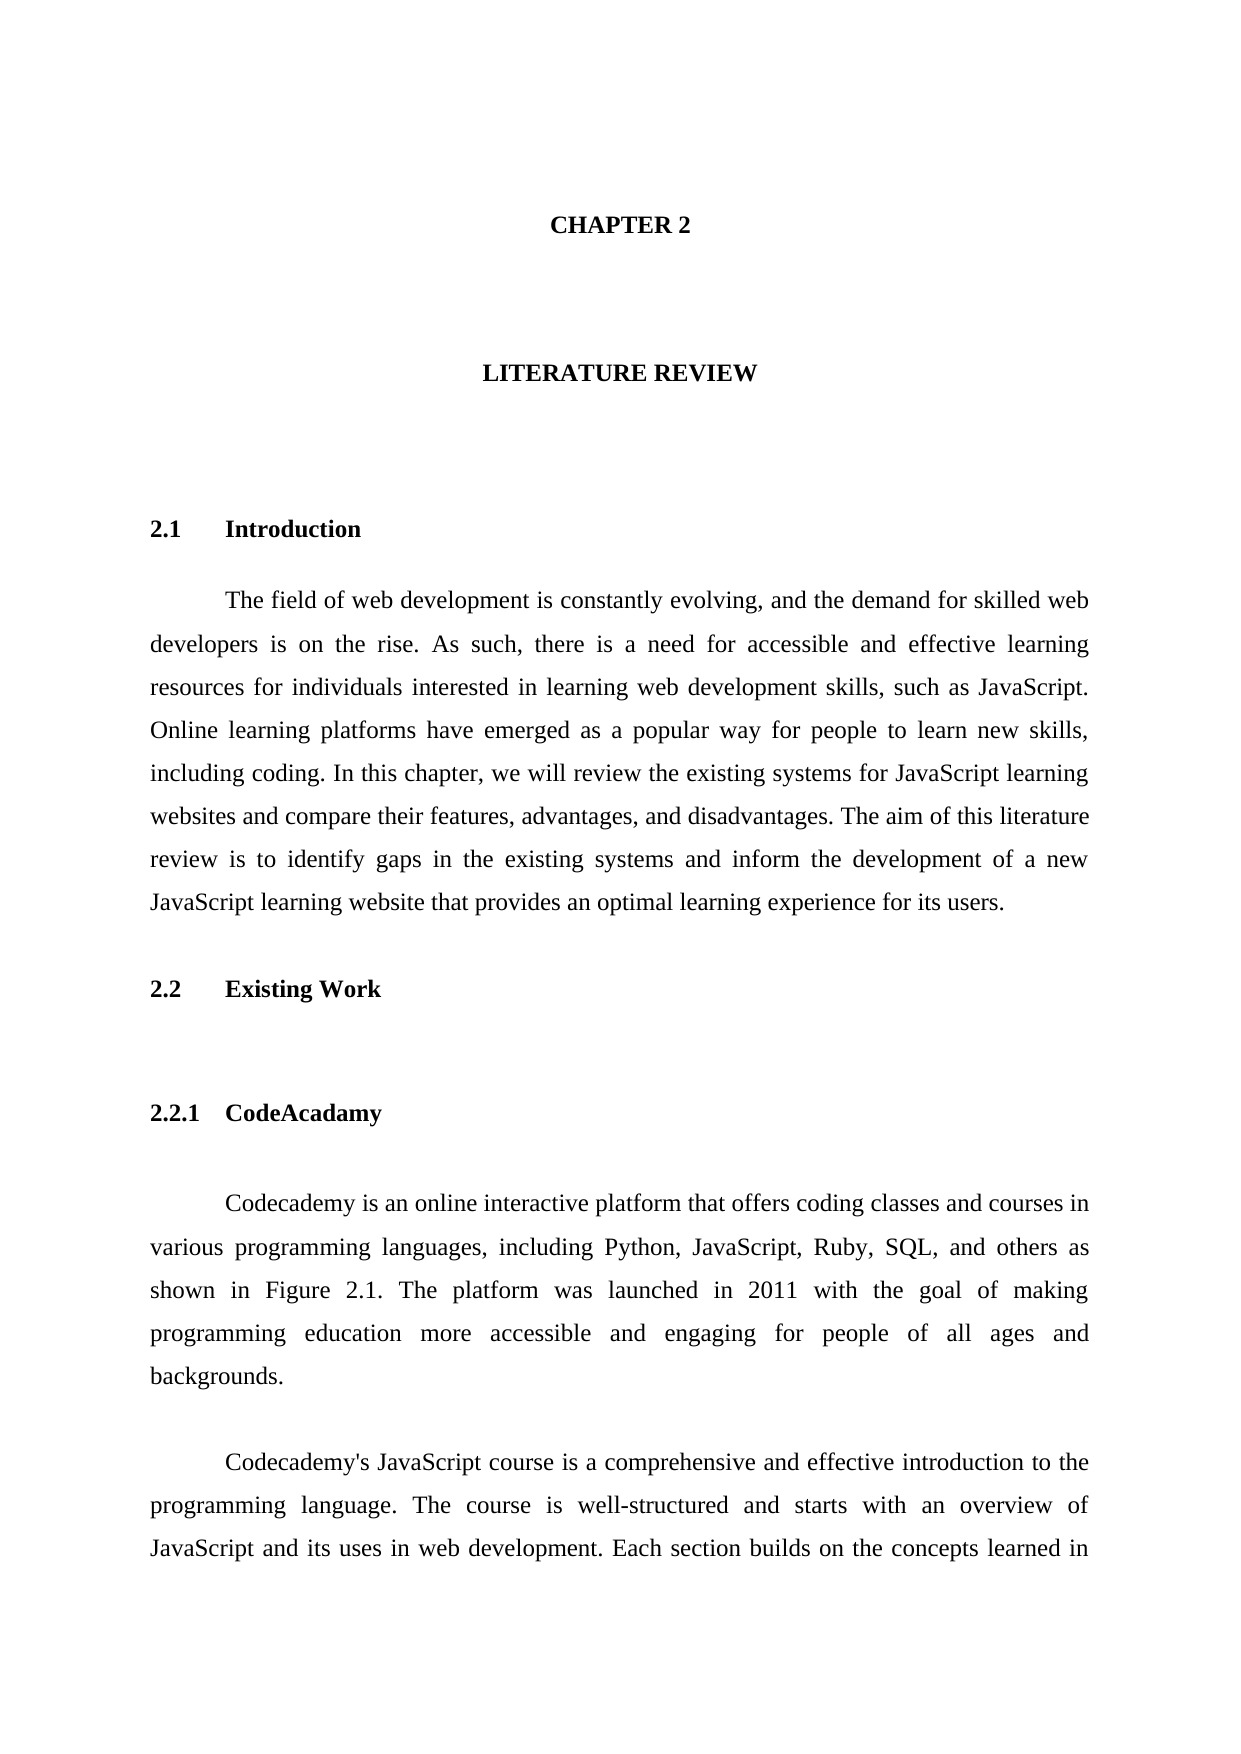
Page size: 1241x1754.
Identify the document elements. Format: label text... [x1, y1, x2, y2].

subtitle 2.1 Introduction [150, 514, 1090, 542]
subtitle 2.2.1 CodeAcadamy [150, 1098, 1090, 1127]
subtitle CHAPTER 2 [150, 210, 1090, 238]
text LITERATURE REVIEW [150, 358, 1090, 387]
text The field of web development is constantly evolving, and the demand for skilled web developers is on the rise. As such, there is a need for accessible and effective learning resources for individuals interested in learning web development skills, such as JavaScript. Online learning platforms have emerged as a popular way for people to learn new skills, including coding. In this chapter, we will review the existing systems for JavaScript learning websites and compare their features, advantages, and disadvantages. The aim of this literature review is to identify gaps in the existing systems and inform the development of a new JavaScript learning website that provides an optimal learning experience for its users. [150, 586, 1090, 916]
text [150, 1447, 1090, 1562]
text Codecademy is an online interactive platform that offers coding classes and courses in various programming languages, including Python, JavaScript, Ruby, SQL, and others as shown in Figure 2.1. The platform was launched in 2011 with the goal of making programming education more accessible and engaging for people of all ages and backgrounds. [150, 1188, 1090, 1390]
subtitle 2.2 Existing Work [150, 974, 1090, 1002]
